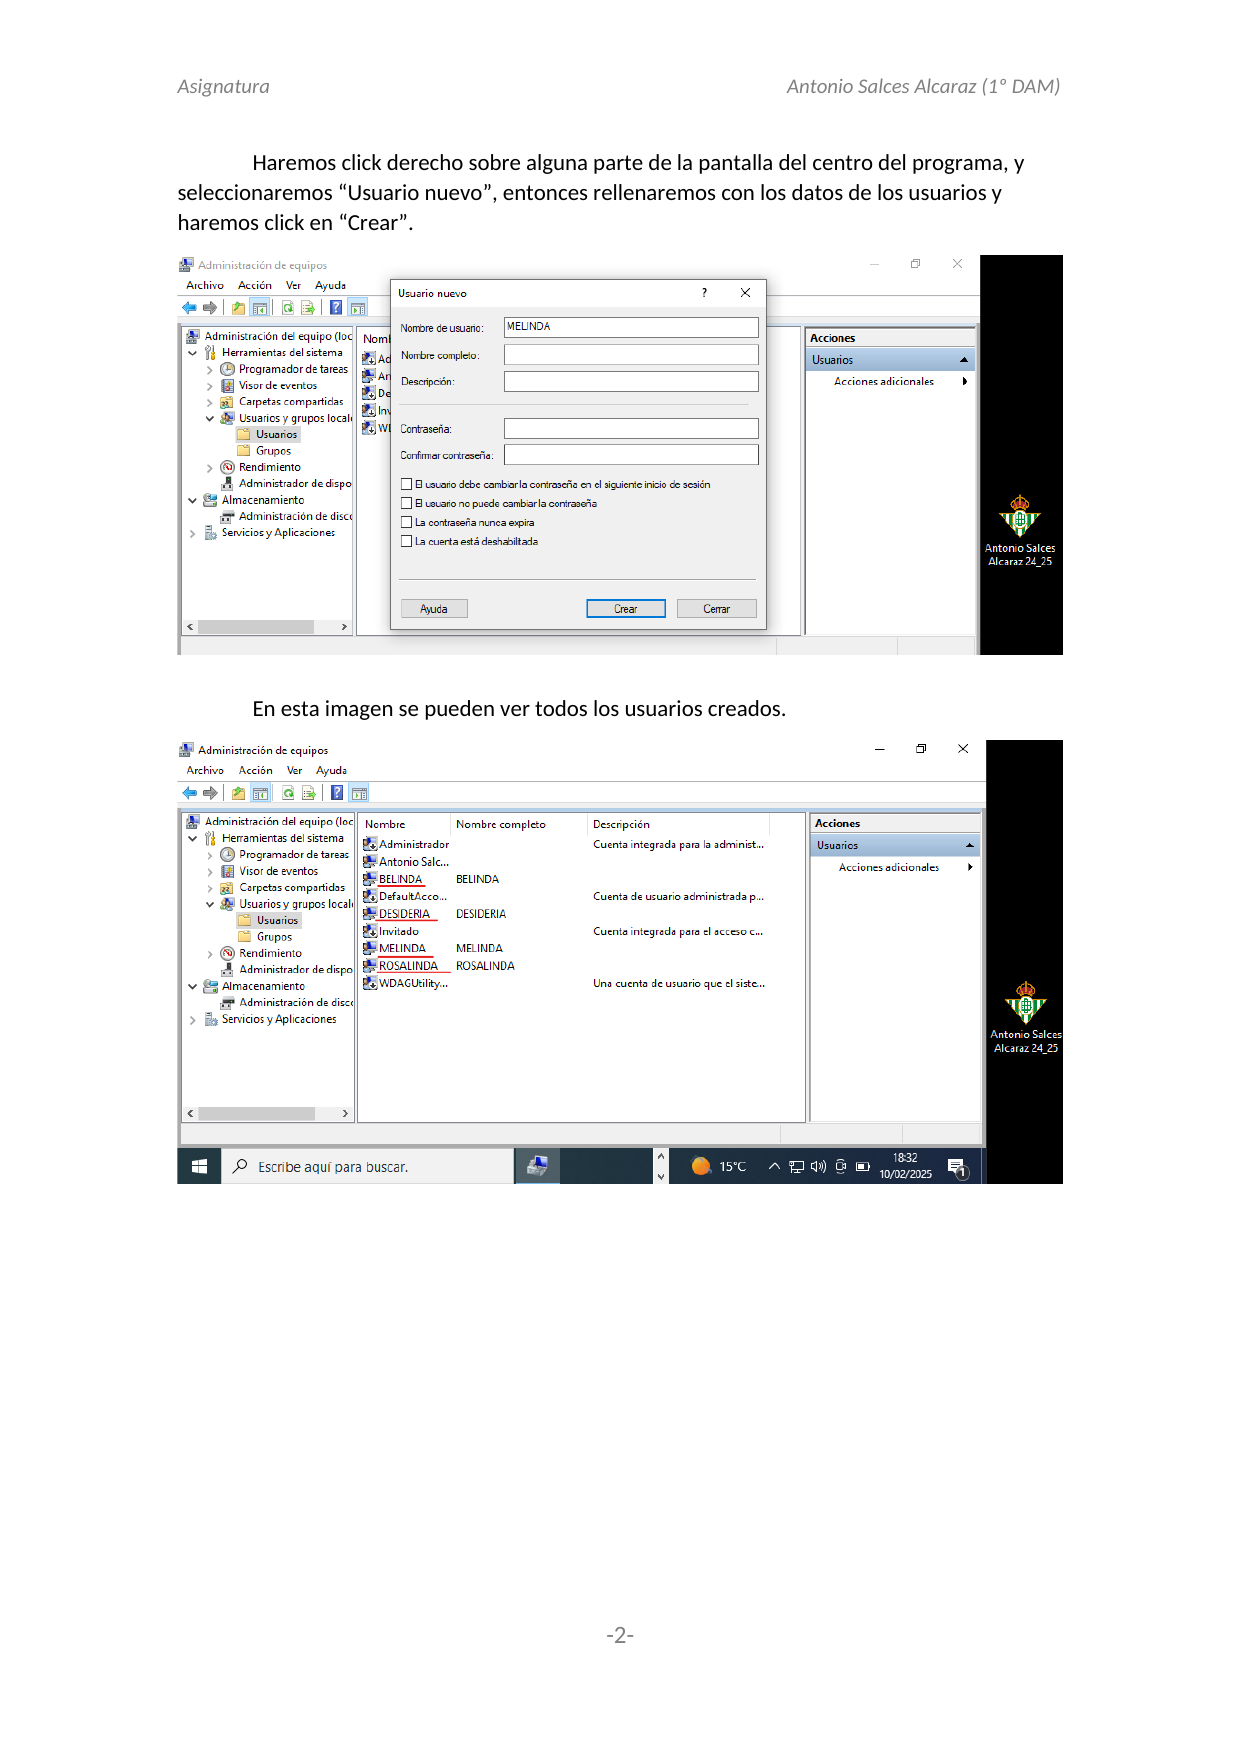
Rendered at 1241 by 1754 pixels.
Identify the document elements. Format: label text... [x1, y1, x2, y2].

picture [177, 255, 1063, 655]
text En esta imagen se pueden ver todos los usuarios creados. [177, 694, 1063, 722]
picture [177, 740, 1063, 1184]
text Haremos click derecho sobre alguna parte de la pantalla del centro del programa, y seleccionaremos “Usuario nuevo”, entonces rellenaremos con los datos de los usuarios y haremos click en “Crear”. [177, 148, 1063, 236]
